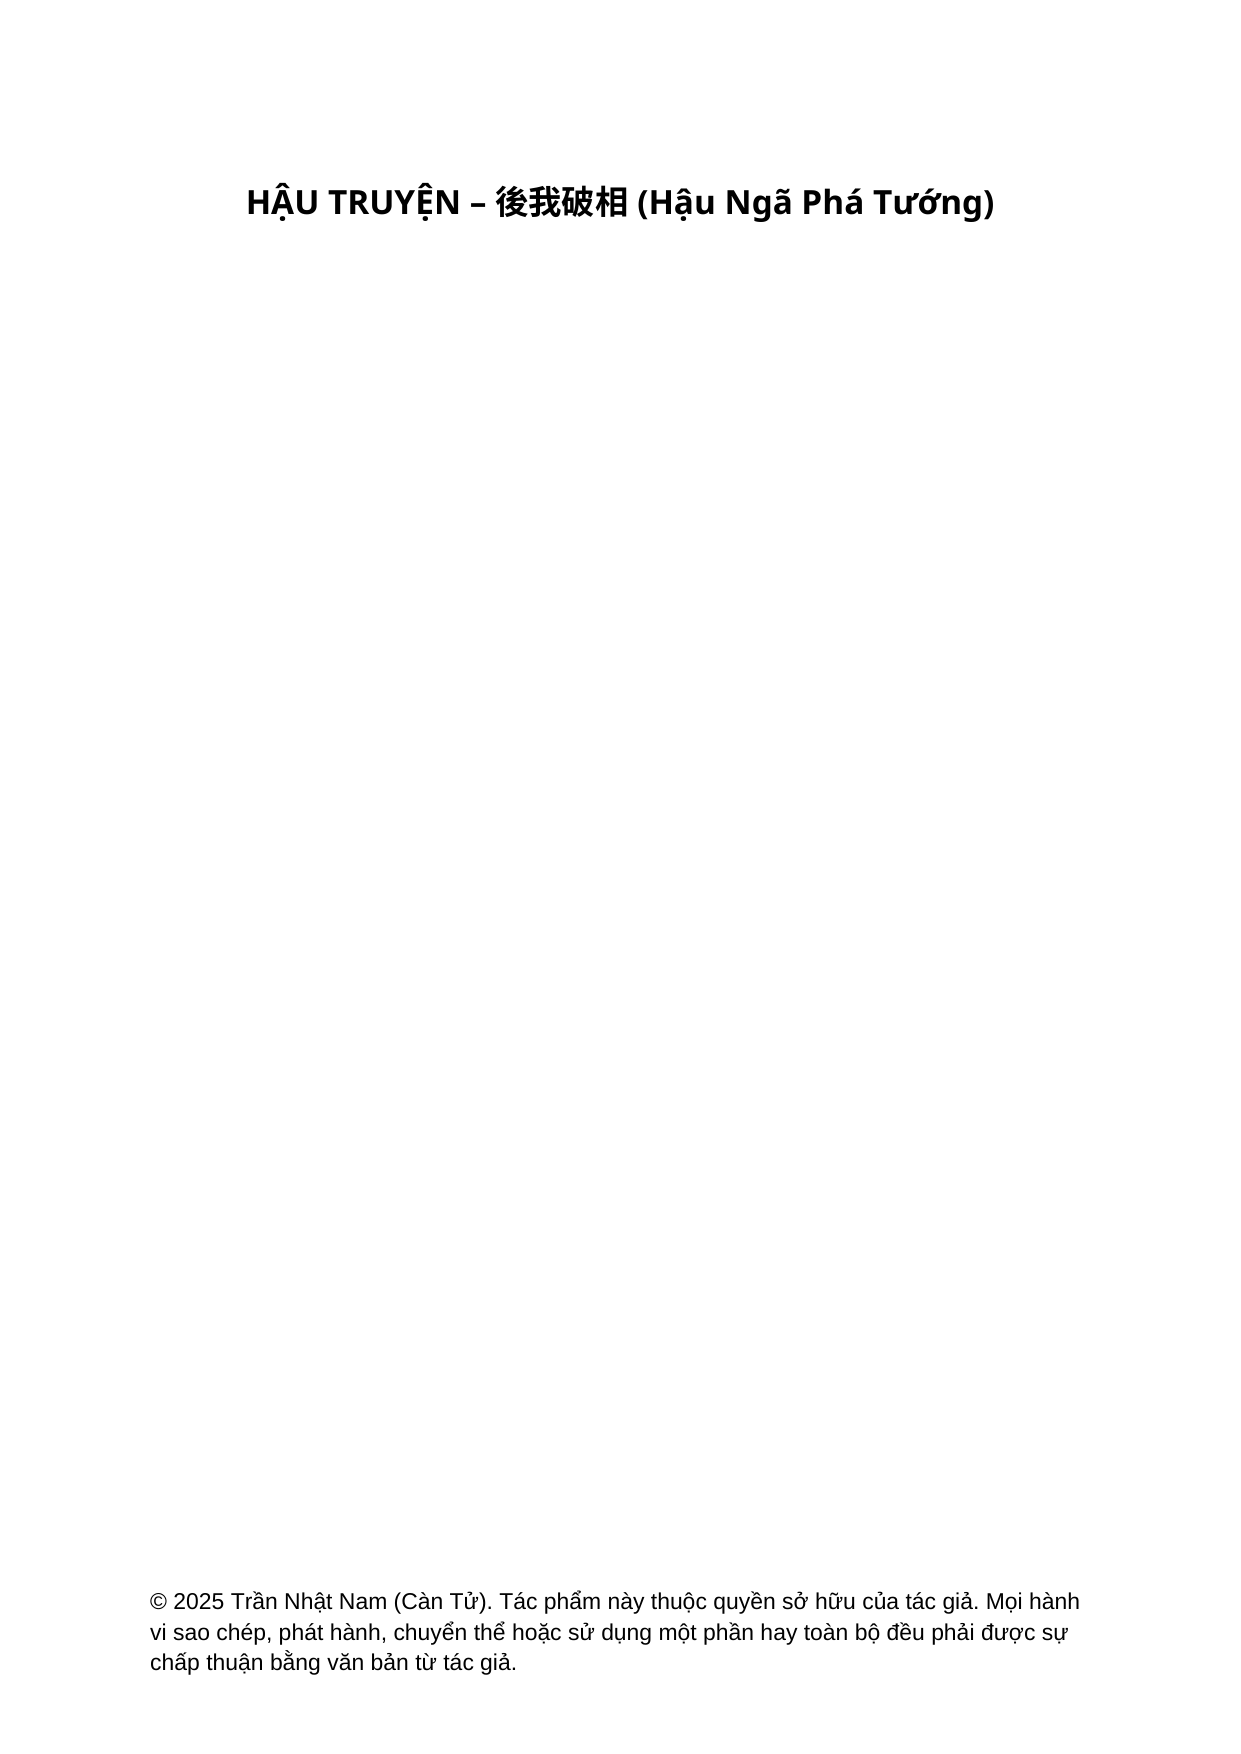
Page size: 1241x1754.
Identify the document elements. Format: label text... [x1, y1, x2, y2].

subtitle HẬU TRUYỆN – 後我破相 (Hậu Ngã Phá Tướng) [150, 179, 1090, 224]
